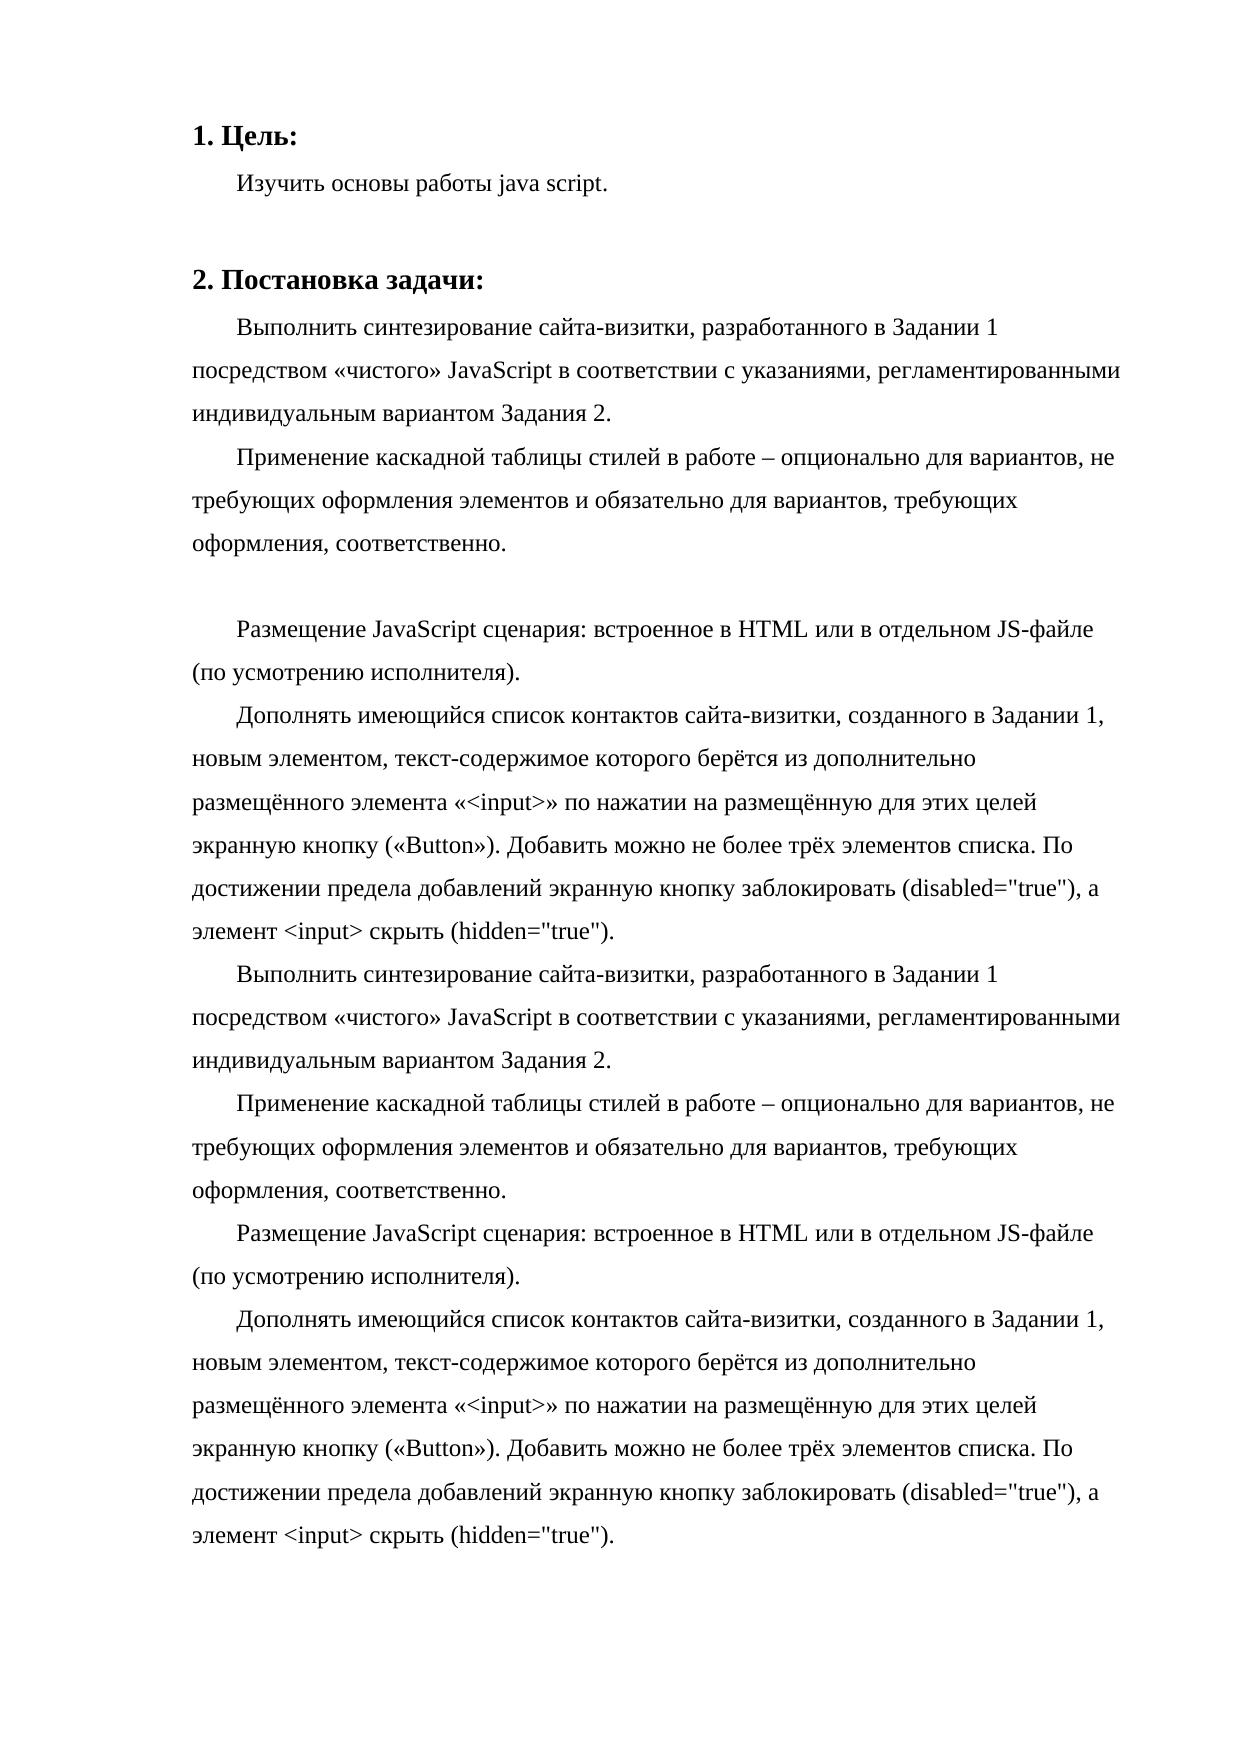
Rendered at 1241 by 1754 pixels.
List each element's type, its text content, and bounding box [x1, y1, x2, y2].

text Размещение JavaScript сценария: встроенное в HTML или в отдельном JS-файле (по усмотрению исполнителя). [192, 614, 1122, 686]
text Применение каскадной таблицы стилей в работе – опционально для вариантов, не требующих оформления элементов и обязательно для вариантов, требующих оформления, соответственно. [192, 442, 1122, 557]
text Выполнить синтезирование сайта-визитки, разработанного в Задании 1 посредством «чистого» JavaScript в соответствии с указаниями, регламентированными индивидуальным вариантом Задания 2. [192, 312, 1122, 427]
text Дополнять имеющийся список контактов сайта-визитки, созданного в Задании 1, новым элементом, текст-содержимое которого берётся из дополнительно размещённого элемента «<input>» по нажатии на размещённую для этих целей экранную кнопку («Button»). Добавить можно не более трёх элементов списка. По достижении предела добавлений экранную кнопку заблокировать (disabled="true"), а элемент <input> скрыть (hidden="true"). [192, 1304, 1122, 1548]
text Дополнять имеющийся список контактов сайта-визитки, созданного в Задании 1, новым элементом, текст-содержимое которого берётся из дополнительно размещённого элемента «<input>» по нажатии на размещённую для этих целей экранную кнопку («Button»). Добавить можно не более трёх элементов списка. По достижении предела добавлений экранную кнопку заблокировать (disabled="true"), а элемент <input> скрыть (hidden="true"). [192, 700, 1122, 945]
text Выполнить синтезирование сайта-визитки, разработанного в Задании 1 посредством «чистого» JavaScript в соответствии с указаниями, регламентированными индивидуальным вариантом Задания 2. [192, 959, 1122, 1074]
text Изучить основы работы java script. [192, 168, 1122, 197]
text Применение каскадной таблицы стилей в работе – опционально для вариантов, не требующих оформления элементов и обязательно для вариантов, требующих оформления, соответственно. [192, 1088, 1122, 1203]
text 2. Постановка задачи: [118, 262, 1122, 295]
text Размещение JavaScript сценария: встроенное в HTML или в отдельном JS-файле (по усмотрению исполнителя). [192, 1218, 1122, 1290]
text 1. Цель: [118, 118, 1122, 152]
